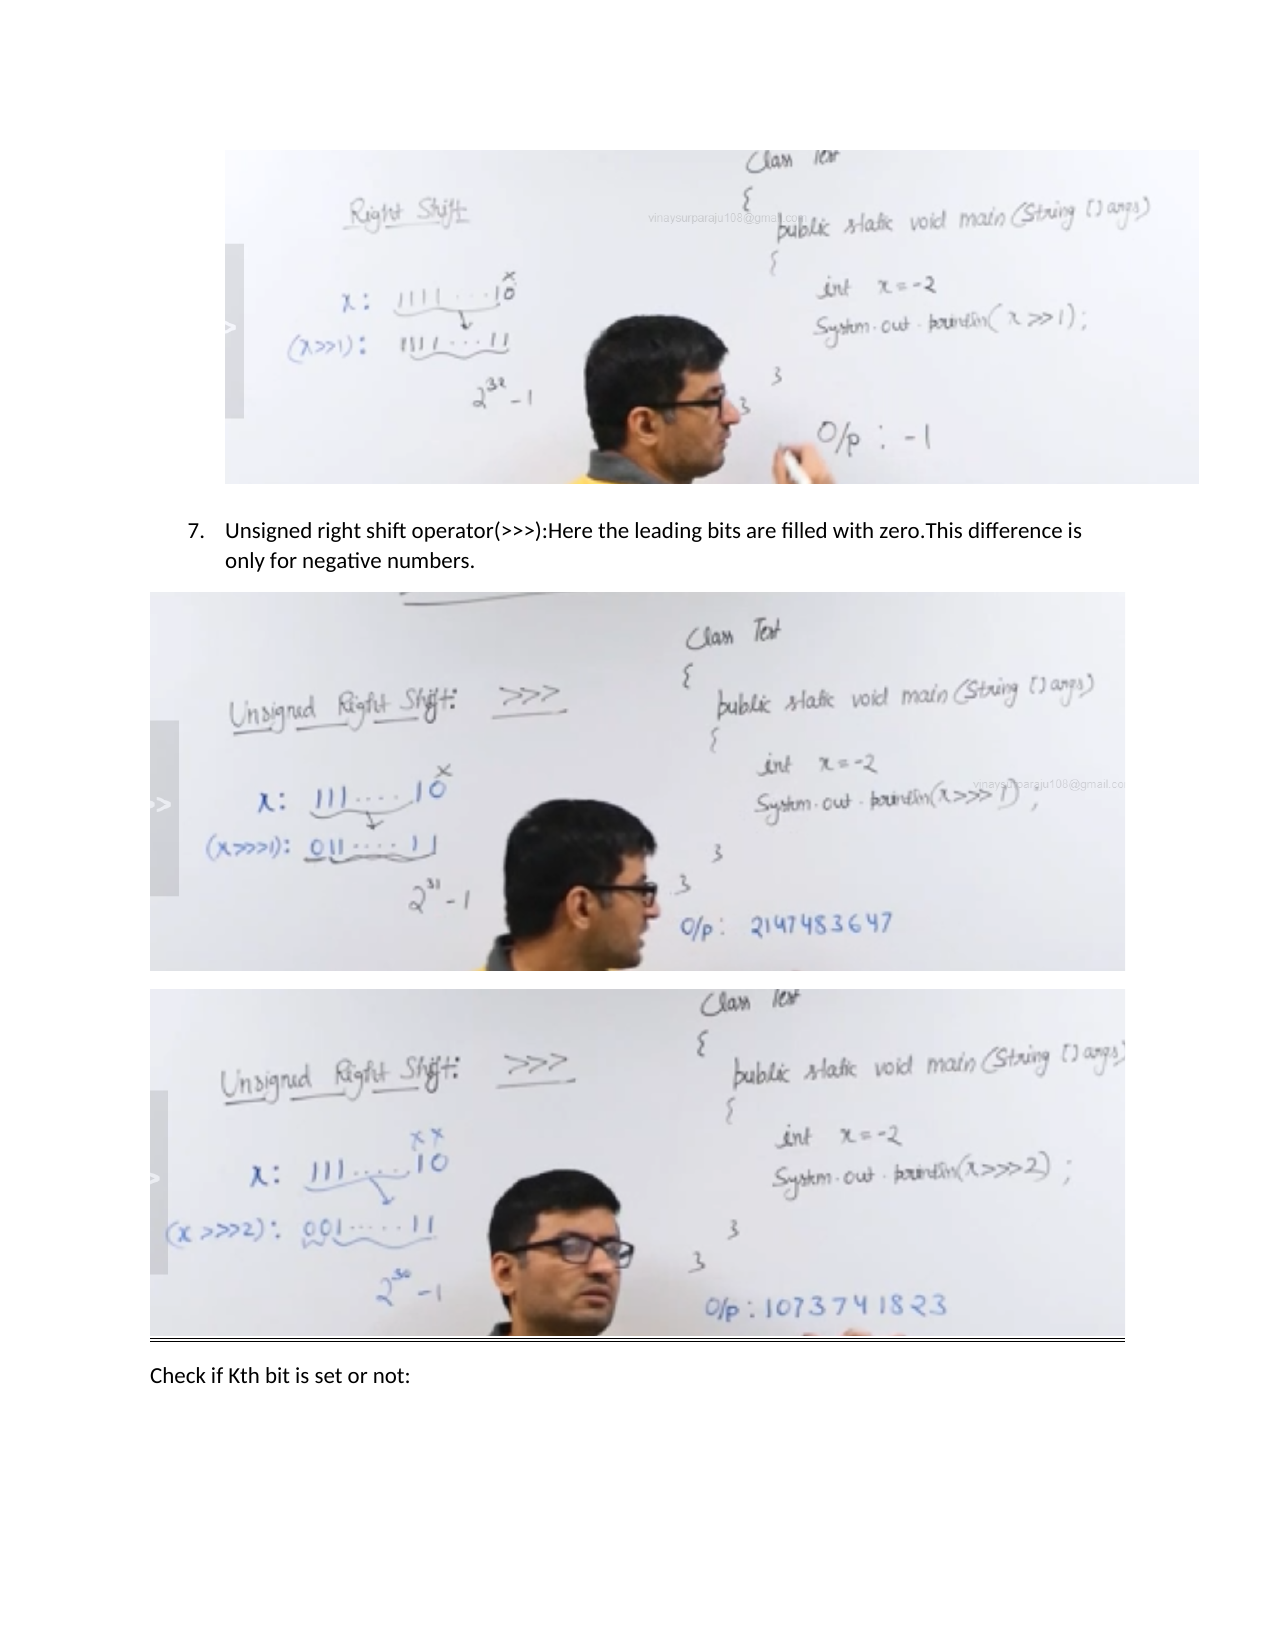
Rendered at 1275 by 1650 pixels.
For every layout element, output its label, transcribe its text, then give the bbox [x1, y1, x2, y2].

text Check if Kth bit is set or not: [150, 1361, 1125, 1389]
picture [150, 989, 1125, 1336]
picture [150, 592, 1125, 971]
list Unsigned right shift operator(>>>):Here the leading bits are filled with zero.This difference is only for negative numbers. [187, 516, 1125, 574]
picture [225, 150, 1200, 484]
